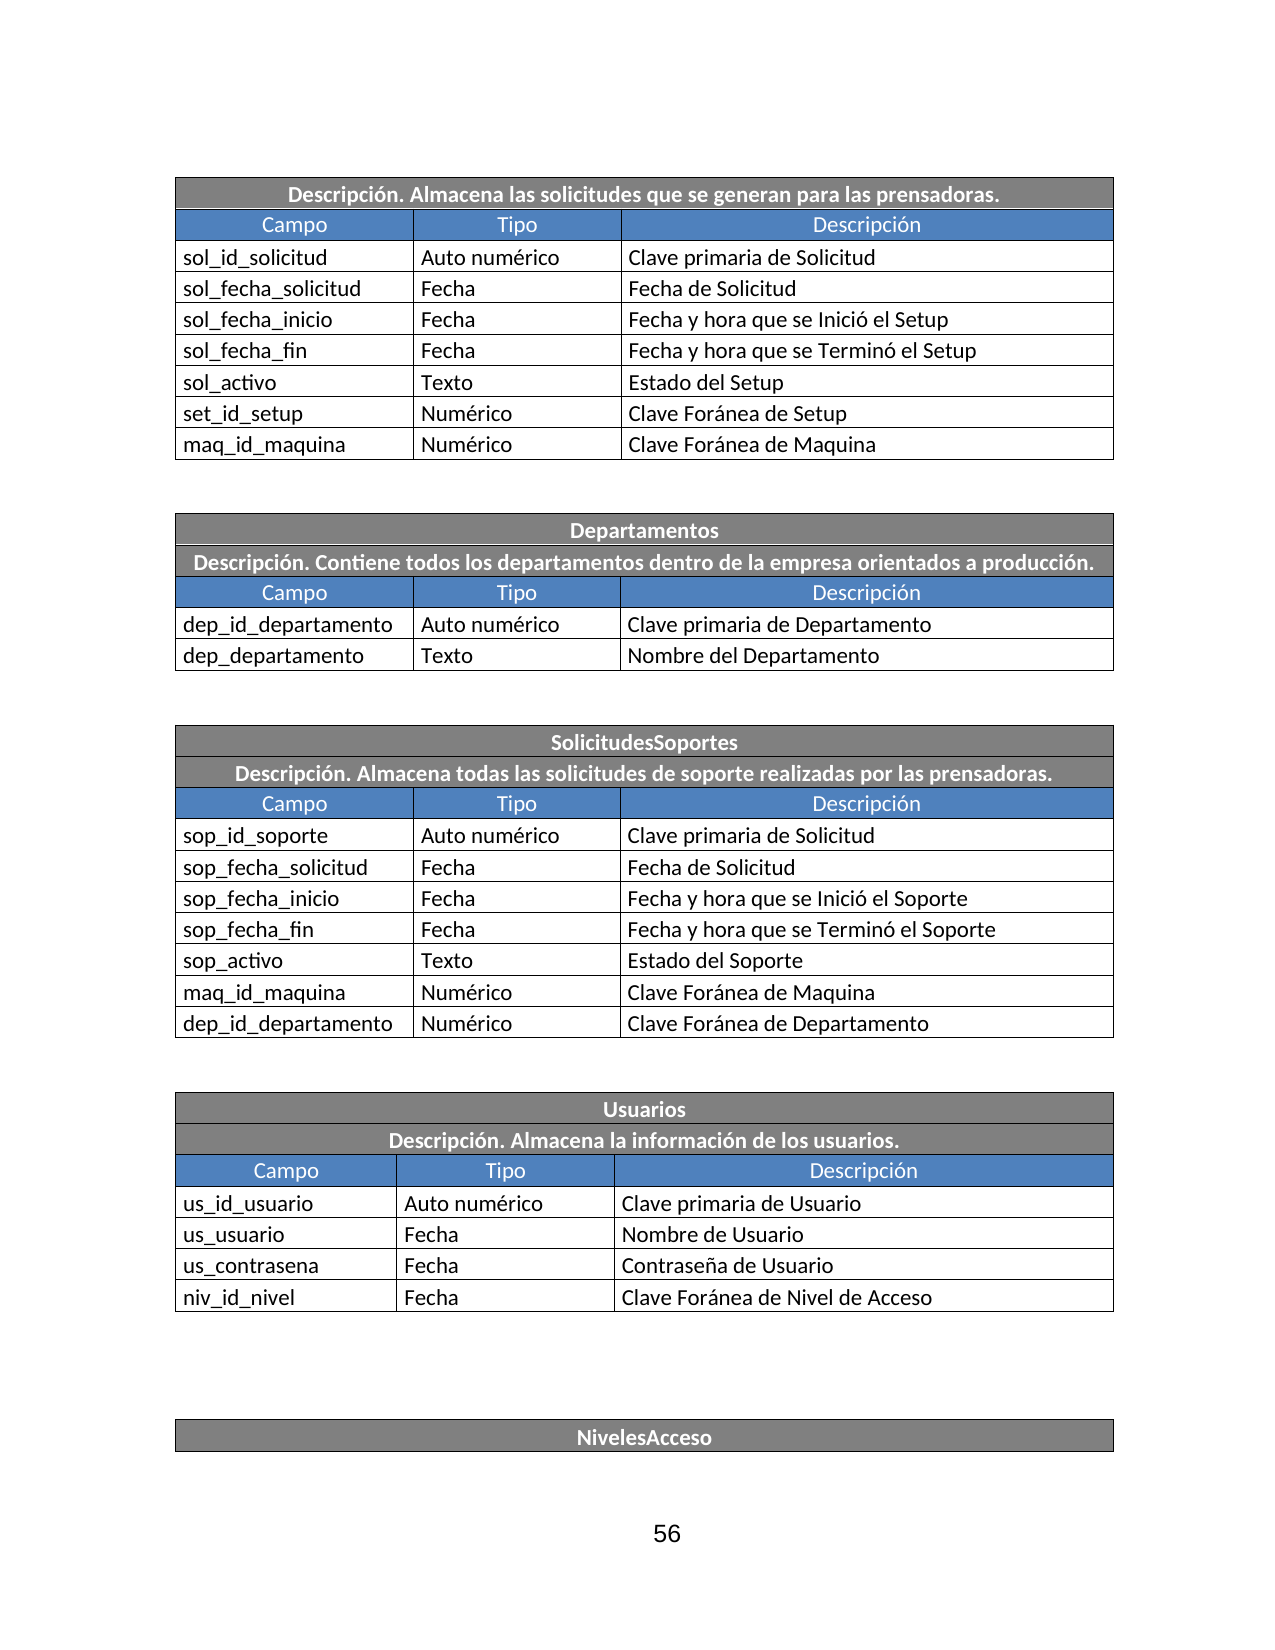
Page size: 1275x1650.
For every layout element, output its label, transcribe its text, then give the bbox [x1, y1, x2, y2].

table_cell Fecha [414, 303, 621, 333]
table_cell maq_id_maquina [176, 976, 413, 1006]
table_cell Fecha [414, 851, 620, 881]
table_cell Clave primaria de Departamento [621, 608, 1113, 638]
table_cell Clave Foránea de Setup [622, 397, 1113, 427]
table_cell Texto [414, 944, 620, 974]
table_cell Fecha [414, 272, 621, 302]
table_cell sop_fecha_solicitud [176, 851, 413, 881]
table_header NivelesAcceso [176, 1420, 1113, 1451]
table_cell Auto numérico [397, 1187, 614, 1217]
table_cell dep_id_departamento [176, 1007, 413, 1037]
table_cell Descripción [622, 210, 1113, 240]
table_cell Tipo [414, 210, 621, 240]
table_cell Fecha de Solicitud [621, 851, 1113, 881]
table_cell Numérico [414, 976, 620, 1006]
table_cell Tipo [414, 577, 620, 607]
table_cell sop_fecha_fin [176, 913, 413, 943]
table_cell Fecha y hora que se Inició el Setup [622, 303, 1113, 333]
table_cell Clave Foránea de Nivel de Acceso [615, 1280, 1113, 1311]
table_cell Fecha y hora que se Inició el Soporte [621, 882, 1113, 912]
table_cell sol_id_solicitud [176, 241, 413, 271]
table_cell Texto [414, 639, 620, 669]
table_cell dep_departamento [176, 639, 413, 669]
table_cell sol_fecha_solicitud [176, 272, 413, 302]
table_cell Fecha [397, 1280, 614, 1311]
table_cell Clave primaria de Solicitud [621, 819, 1113, 849]
table_cell Texto [414, 366, 621, 396]
table_cell Descripción. Almacena las solicitudes que se generan para las prensadoras. [176, 178, 1113, 208]
table_cell sol_activo [176, 366, 413, 396]
table_cell Fecha [397, 1249, 614, 1279]
table_cell us_usuario [176, 1218, 396, 1248]
table_cell Fecha de Solicitud [622, 272, 1113, 302]
table_cell Tipo [397, 1155, 614, 1186]
table_cell Fecha [414, 882, 620, 912]
table_cell Fecha y hora que se Terminó el Soporte [621, 913, 1113, 943]
table_cell Numérico [414, 397, 621, 427]
table_cell Nombre de Usuario [615, 1218, 1113, 1248]
table_cell Campo [176, 788, 413, 818]
table_cell Campo [176, 1155, 396, 1186]
table_cell dep_id_departamento [176, 608, 413, 638]
table_cell Numérico [414, 1007, 620, 1037]
table_cell Clave Foránea de Maquina [622, 428, 1113, 458]
table_cell Estado del Soporte [621, 944, 1113, 974]
table_cell sol_fecha_fin [176, 335, 413, 365]
table_cell Fecha y hora que se Terminó el Setup [622, 335, 1113, 365]
table_cell Fecha [397, 1218, 614, 1248]
table_cell Tipo [414, 788, 620, 818]
table_cell sop_activo [176, 944, 413, 974]
table_cell niv_id_nivel [176, 1280, 396, 1311]
table_cell Fecha [414, 335, 621, 365]
table_cell Campo [176, 210, 413, 240]
table_header Departamentos [176, 514, 1113, 544]
table_cell Descripción [621, 577, 1113, 607]
table_header SolicitudesSoportes [176, 726, 1113, 756]
table_cell sop_fecha_inicio [176, 882, 413, 912]
table_cell maq_id_maquina [176, 428, 413, 458]
table_cell Auto numérico [414, 241, 621, 271]
table_cell Clave Foránea de Departamento [621, 1007, 1113, 1037]
table_cell Campo [176, 577, 413, 607]
table_cell us_id_usuario [176, 1187, 396, 1217]
table_cell Clave Foránea de Maquina [621, 976, 1113, 1006]
table_cell Auto numérico [414, 608, 620, 638]
table_cell Descripción. Contiene todos los departamentos dentro de la empresa orientados a producción. [176, 546, 1113, 576]
table_cell Contraseña de Usuario [615, 1249, 1113, 1279]
table_cell Clave primaria de Solicitud [622, 241, 1113, 271]
table_cell Estado del Setup [622, 366, 1113, 396]
table_cell us_contrasena [176, 1249, 396, 1279]
table_cell sol_fecha_inicio [176, 303, 413, 333]
table_cell Nombre del Departamento [621, 639, 1113, 669]
table_cell sop_id_soporte [176, 819, 413, 849]
table_cell Descripción. Almacena la información de los usuarios. [176, 1124, 1113, 1154]
table_header Usuarios [176, 1093, 1113, 1123]
table_cell Auto numérico [414, 819, 620, 849]
table_cell Descripción [615, 1155, 1113, 1186]
table_cell Numérico [414, 428, 621, 458]
table_cell Clave primaria de Usuario [615, 1187, 1113, 1217]
table_cell set_id_setup [176, 397, 413, 427]
table_cell Fecha [414, 913, 620, 943]
table_cell Descripción. Almacena todas las solicitudes de soporte realizadas por las prensadoras. [176, 757, 1113, 787]
table_cell Descripción [621, 788, 1113, 818]
